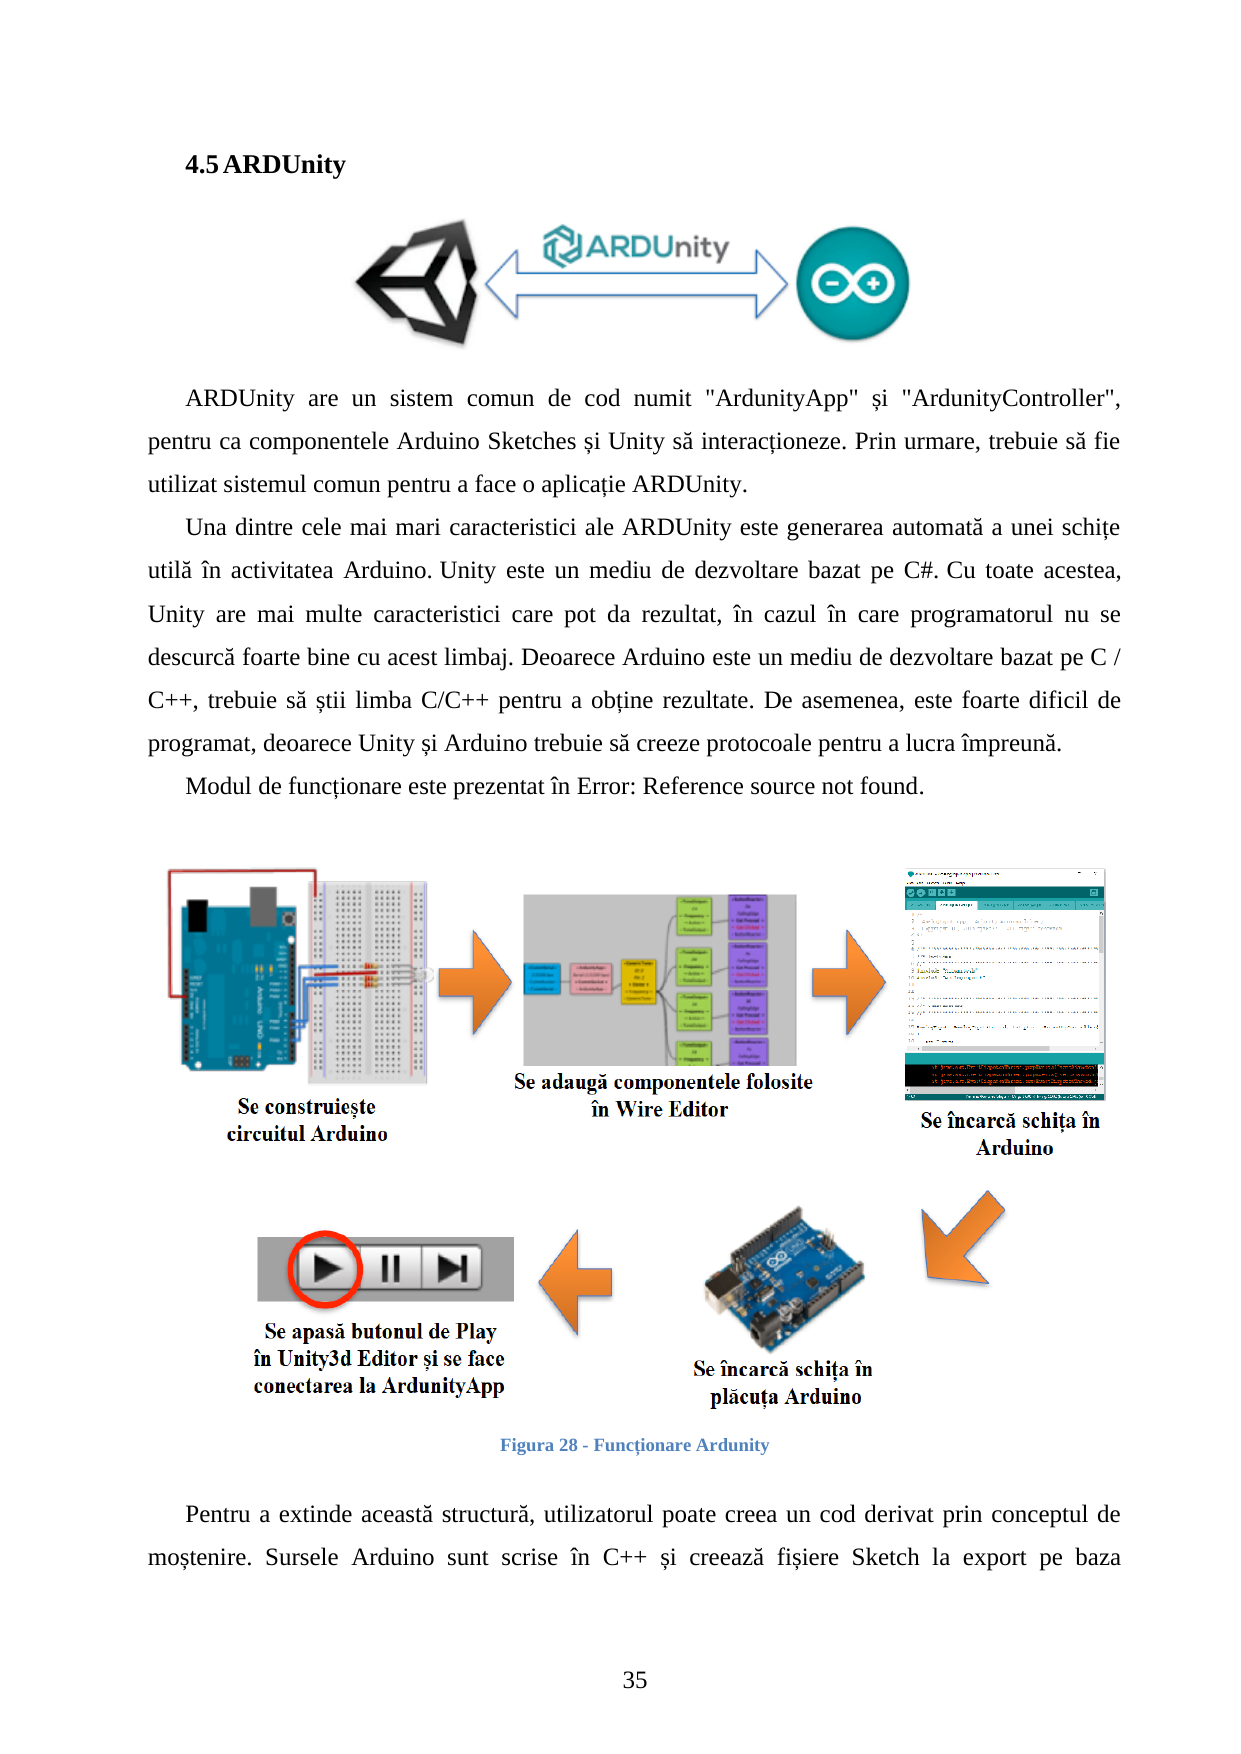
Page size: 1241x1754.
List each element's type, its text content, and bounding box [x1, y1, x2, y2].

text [148, 1499, 1122, 1571]
picture [148, 857, 1122, 1420]
text ARDUnity are un sistem comun de cod numit "ArdunityApp" și "ArdunityController", pentru ca componentele Arduino Sketches și Unity să interacționeze. Prin urmare, trebuie să fie utilizat sistemul comun pentru a face o aplicație ARDUnity. [148, 383, 1122, 498]
subtitle ARDUnity [185, 148, 1122, 179]
text Una dintre cele mai mari caracteristici ale ARDUnity este generarea automată a unei schițe utilă în activitatea Arduino. Unity este un mediu de dezvoltare bazat pe C#. Cu toate acestea, Unity are mai multe caracteristici care pot da rezultat, în cazul în care programatorul nu se descurcă foarte bine cu acest limbaj. Deoarece Arduino este un mediu de dezvoltare bazat pe C / C++, trebuie să știi limba C/C++ pentru a obține rezultate. De asemenea, este foarte dificil de programat, deoarece Unity și Arduino trebuie să creeze protocoale pentru a lucra împreună. [148, 512, 1122, 757]
text Figura 28 - Funcționare Ardunity [148, 1434, 1122, 1456]
picture [345, 194, 924, 369]
